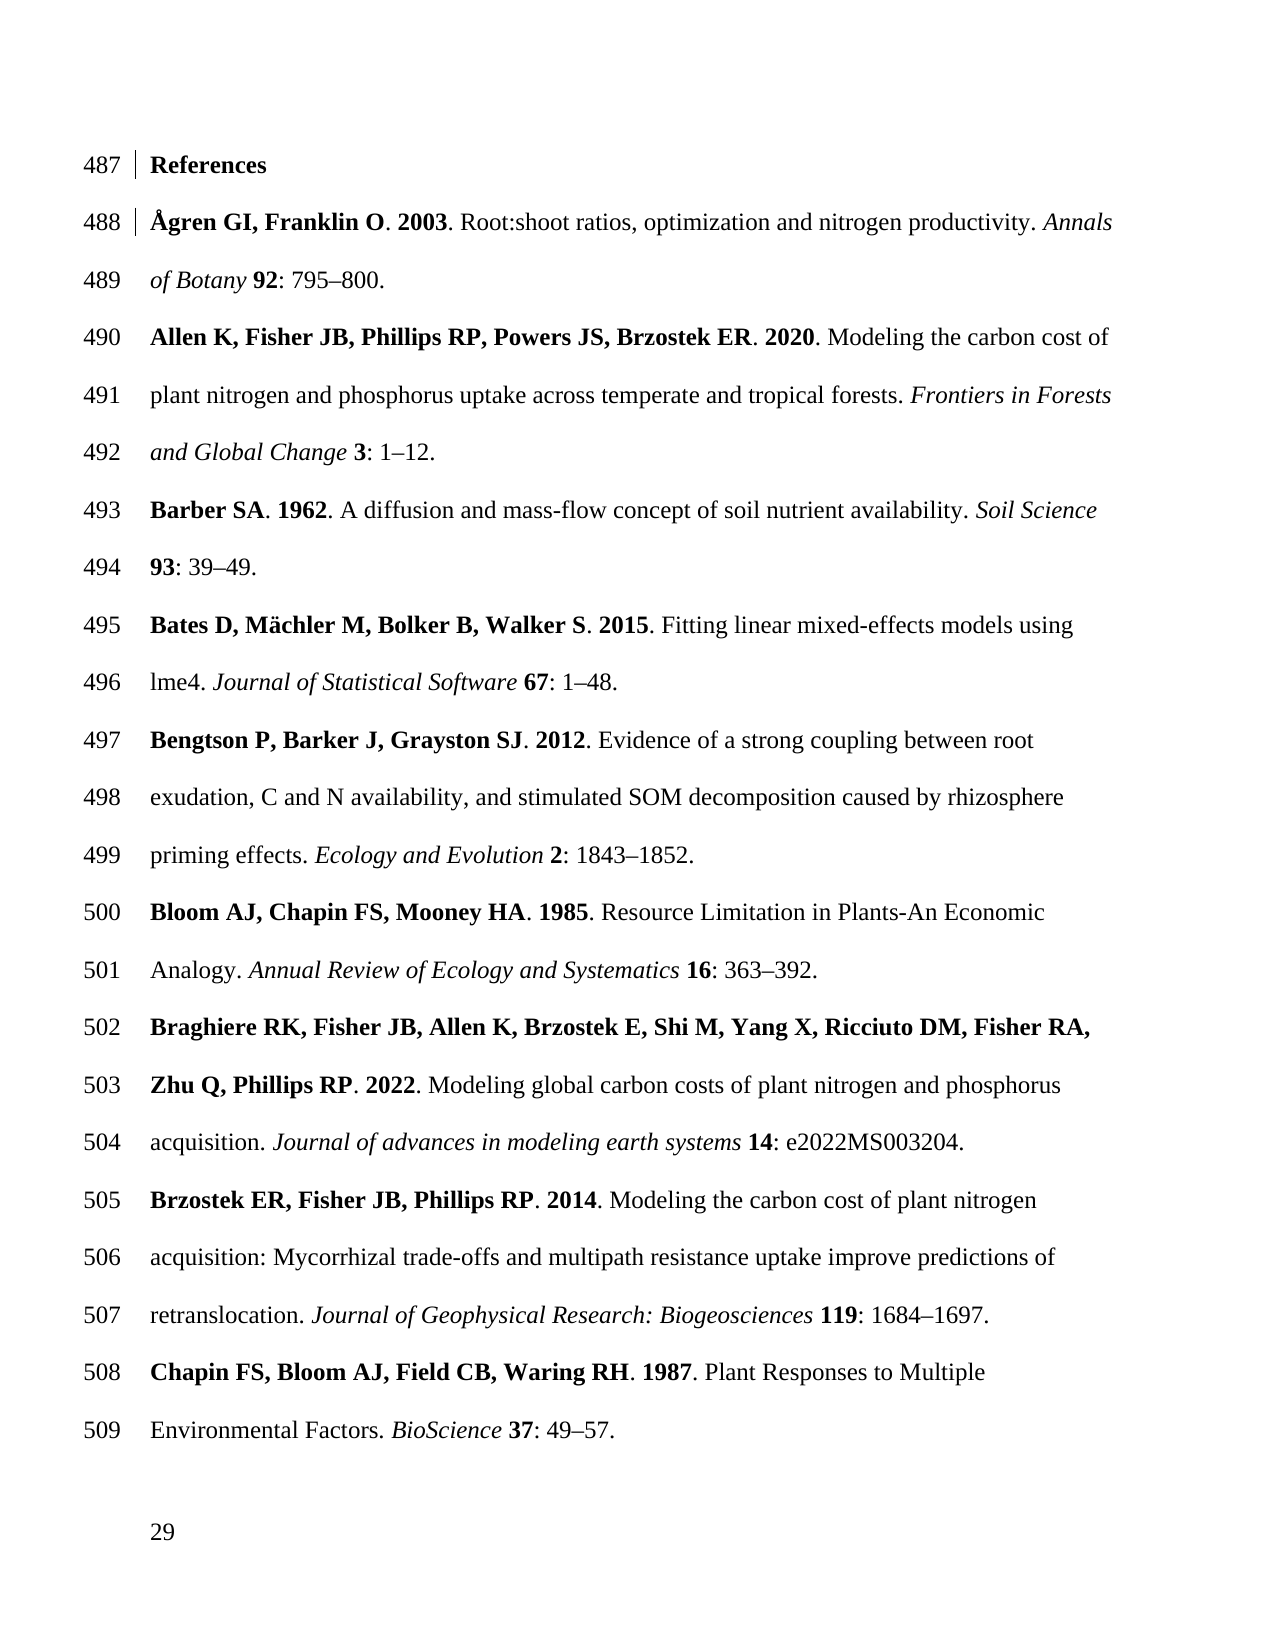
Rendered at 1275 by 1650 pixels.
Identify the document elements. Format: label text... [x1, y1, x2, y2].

text Bengtson P, Barker J, Grayston SJ. 2012. Evidence of a strong coupling between root exudation, C and N availability, and stimulated SOM decomposition caused by rhizosphere priming effects. Ecology and Evolution 2: 1843–1852. [150, 725, 1125, 869]
text Ågren GI, Franklin O. 2003. Root:shoot ratios, optimization and nitrogen productivity. Annals of Botany 92: 795–800. [150, 207, 1125, 294]
text Braghiere RK, Fisher JB, Allen K, Brzostek E, Shi M, Yang X, Ricciuto DM, Fisher RA, Zhu Q, Phillips RP. 2022. Modeling global carbon costs of plant nitrogen and phosphorus acquisition. Journal of advances in modeling earth systems 14: e2022MS003204. [150, 1012, 1125, 1156]
text Chapin FS, Bloom AJ, Field CB, Waring RH. 1987. Plant Responses to Multiple Environmental Factors. BioScience 37: 49–57. [150, 1357, 1125, 1444]
text Brzostek ER, Fisher JB, Phillips RP. 2014. Modeling the carbon cost of plant nitrogen acquisition: Mycorrhizal trade-offs and multipath resistance uptake improve predictions of retranslocation. Journal of Geophysical Research: Biogeosciences 119: 1684–1697. [150, 1185, 1125, 1329]
text Allen K, Fisher JB, Phillips RP, Powers JS, Brzostek ER. 2020. Modeling the carbon cost of plant nitrogen and phosphorus uptake across temperate and tropical forests. Frontiers in Forests and Global Change 3: 1–12. [150, 322, 1125, 466]
text References [150, 150, 1125, 179]
text Barber SA. 1962. A diffusion and mass-flow concept of soil nutrient availability. Soil Science 93: 39–49. [150, 495, 1125, 581]
text Bates D, Mächler M, Bolker B, Walker S. 2015. Fitting linear mixed-effects models using lme4. Journal of Statistical Software 67: 1–48. [150, 610, 1125, 696]
text Bloom AJ, Chapin FS, Mooney HA. 1985. Resource Limitation in Plants-An Economic Analogy. Annual Review of Ecology and Systematics 16: 363–392. [150, 897, 1125, 984]
